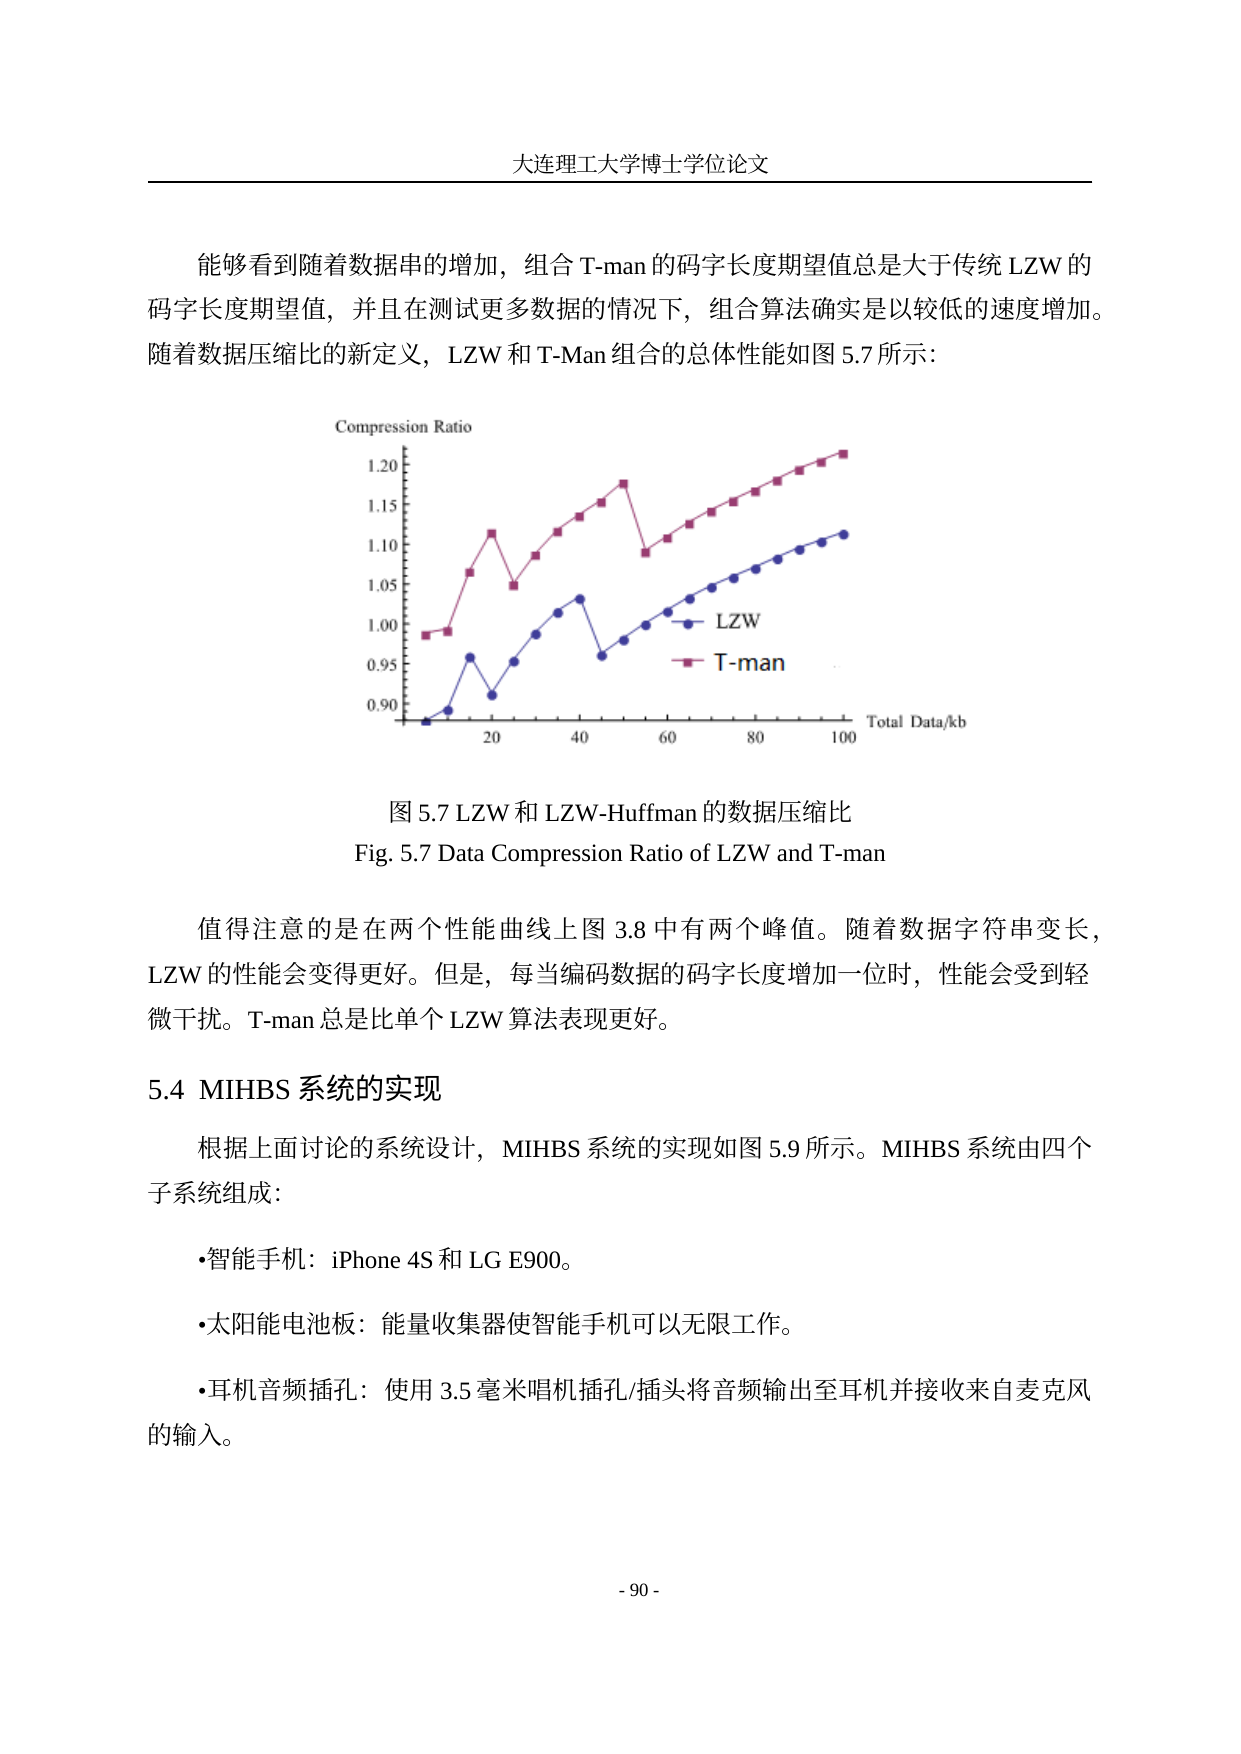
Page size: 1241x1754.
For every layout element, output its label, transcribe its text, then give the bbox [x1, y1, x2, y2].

text 值得注意的是在两个性能曲线上图3.8中有两个峰值。随着数据字符串变长，LZW的性能会变得更好。但是，每当编码数据的码字长度增加一位时，性能会受到轻微干扰。T-man总是比单个LZW算法表现更好。 [148, 910, 1092, 1035]
text •耳机音频插孔：使用3.5毫米唱机插孔/插头将音频输出至耳机并接收来自麦克风的输入。 [148, 1371, 1092, 1452]
text •太阳能电池板：能量收集器使智能手机可以无限工作。 [148, 1305, 1092, 1341]
text 根据上面讨论的系统设计，MIHBS系统的实现如图5.9所示。MIHBS系统由四个子系统组成： [148, 1129, 1092, 1209]
text Fig. 5.7 Data Compression Ratio of LZW and T-man [148, 838, 1092, 867]
text •智能手机：iPhone 4S和LG E900。 [148, 1239, 1092, 1275]
text 图5.7 LZW和LZW-Huffman的数据压缩比 [148, 793, 1092, 829]
picture [287, 400, 1003, 765]
text 能够看到随着数据串的增加，组合T-man的码字长度期望值总是大于传统LZW的码字长度期望值，并且在测试更多数据的情况下，组合算法确实是以较低的速度增加。随着数据压缩比的新定义，LZW和T-Man组合的总体性能如图5.7所示： [148, 245, 1092, 371]
subtitle 5.4 MIHBS系统的实现 [148, 1065, 1092, 1107]
